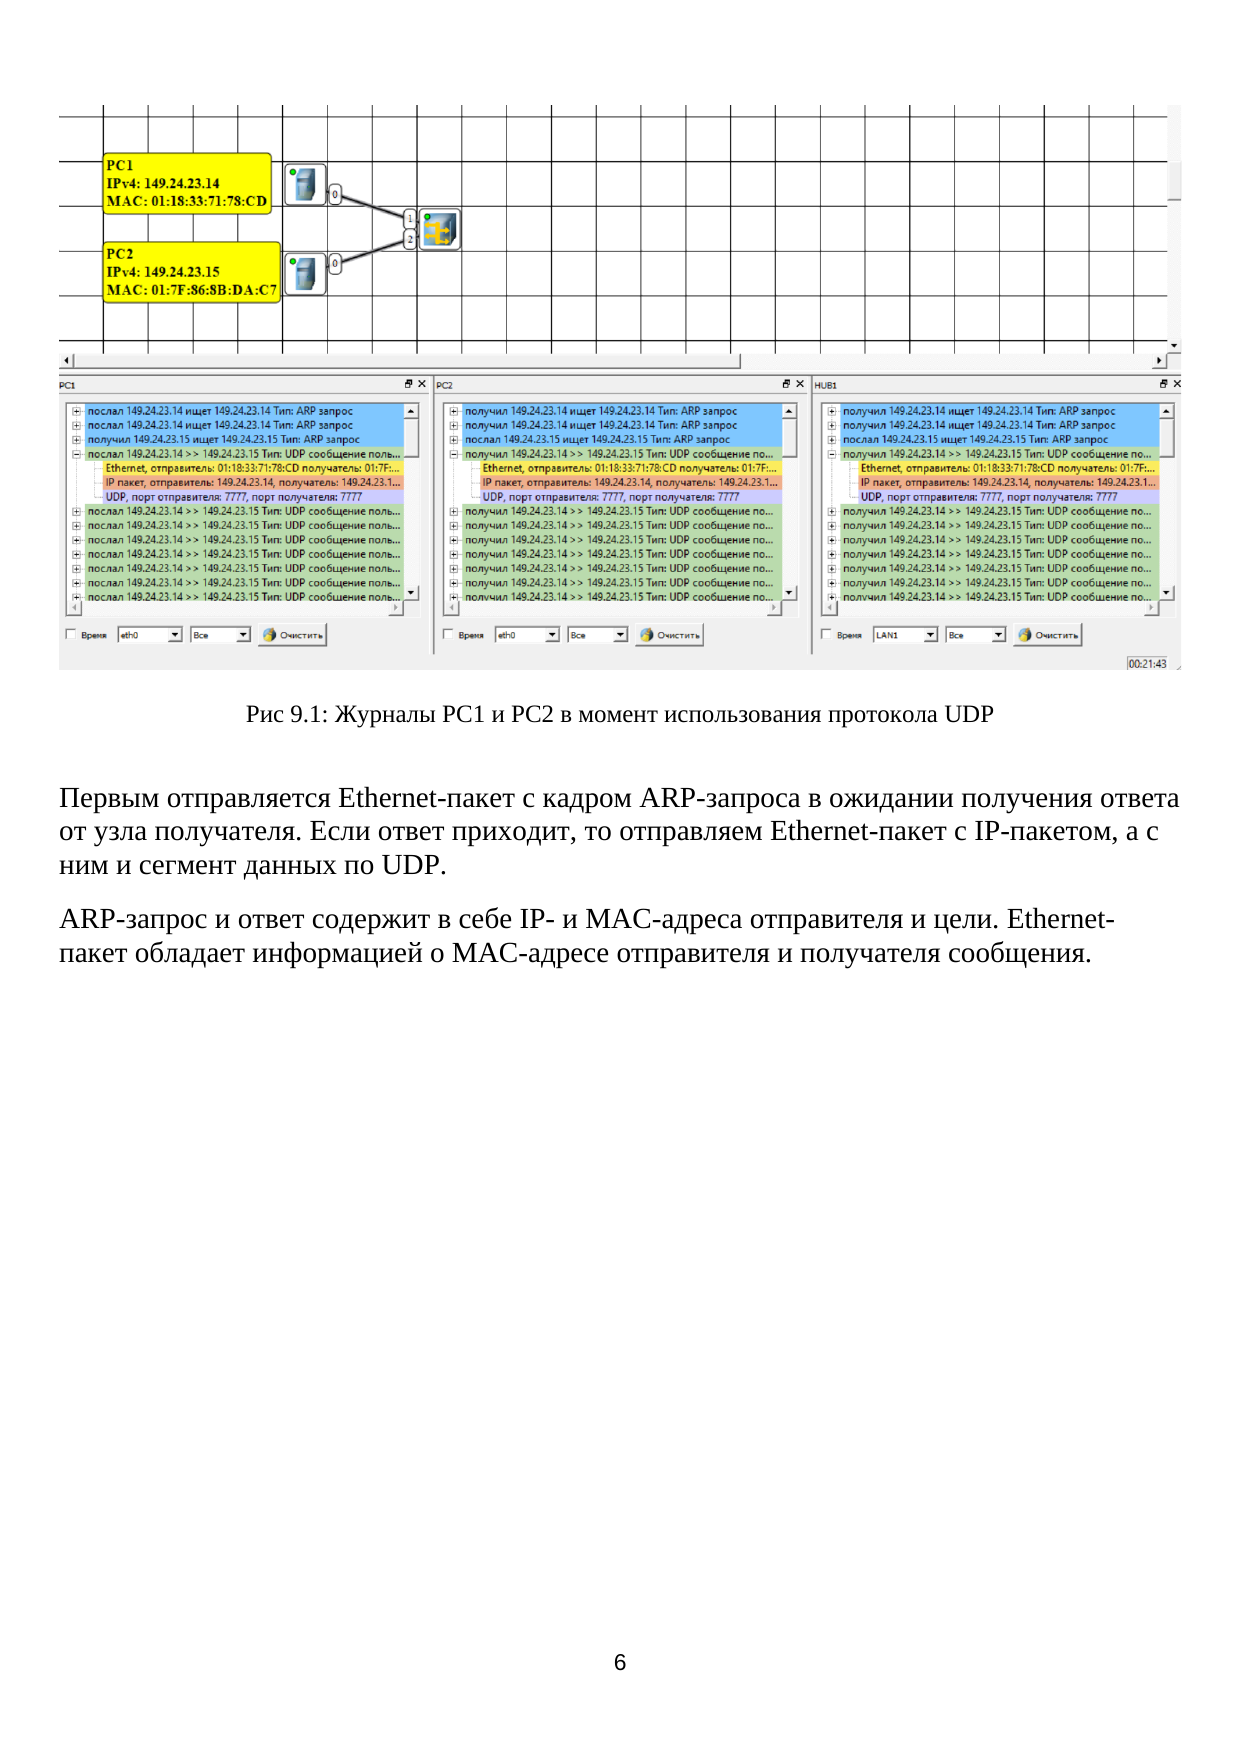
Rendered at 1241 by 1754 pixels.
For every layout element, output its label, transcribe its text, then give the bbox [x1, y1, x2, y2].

text Рис 9.1: Журналы PC1 и PC2 в момент использования протокола UDP [59, 699, 1181, 727]
picture [59, 105, 1182, 670]
text ARP-запрос и ответ содержит в себе IP- и MAC-адреса отправителя и цели. Ethernet-пакет обладает информацией о MAC-адресе отправителя и получателя сообщения. [59, 901, 1181, 968]
text Первым отправляется Ethernet-пакет с кадром ARP-запроса в ожидании получения ответа от узла получателя. Если ответ приходит, то отправляем Ethernet-пакет с IP-пакетом, а с ним и сегмент данных по UDP. [59, 780, 1181, 881]
